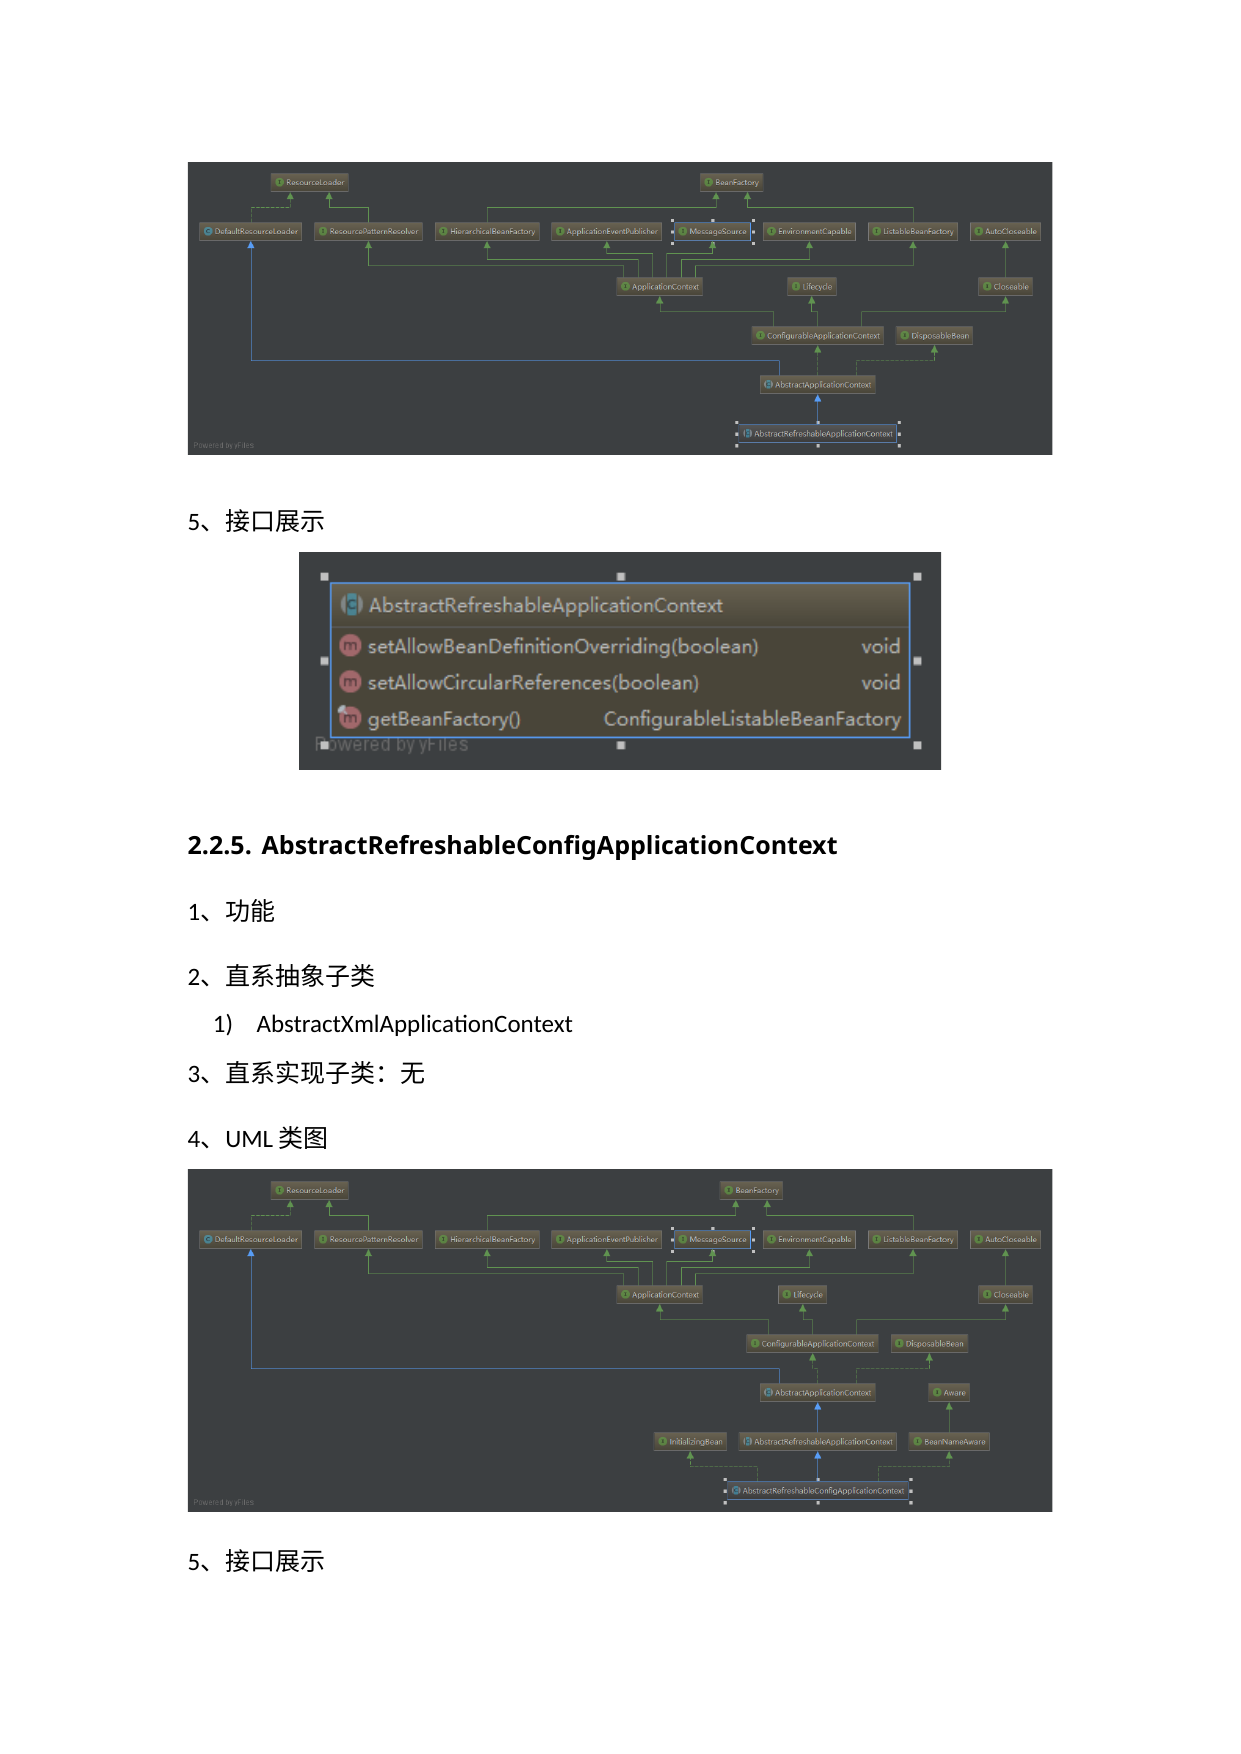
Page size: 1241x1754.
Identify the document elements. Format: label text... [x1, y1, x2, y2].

picture [299, 552, 942, 770]
text 3、直系实现子类：无 [187, 1039, 1053, 1104]
text 1、功能 [187, 877, 1053, 942]
text 4、UML类图 [187, 1104, 1053, 1169]
text 5、接口展示 [187, 1527, 1053, 1592]
subtitle AbstractRefreshableConfigApplicationContext [187, 812, 1053, 877]
picture [187, 1169, 1053, 1512]
text 2、直系抽象子类 [187, 942, 1053, 1007]
list AbstractXmlApplicationContext [213, 1007, 1053, 1039]
text 5、接口展示 [187, 487, 1053, 552]
picture [187, 162, 1053, 455]
